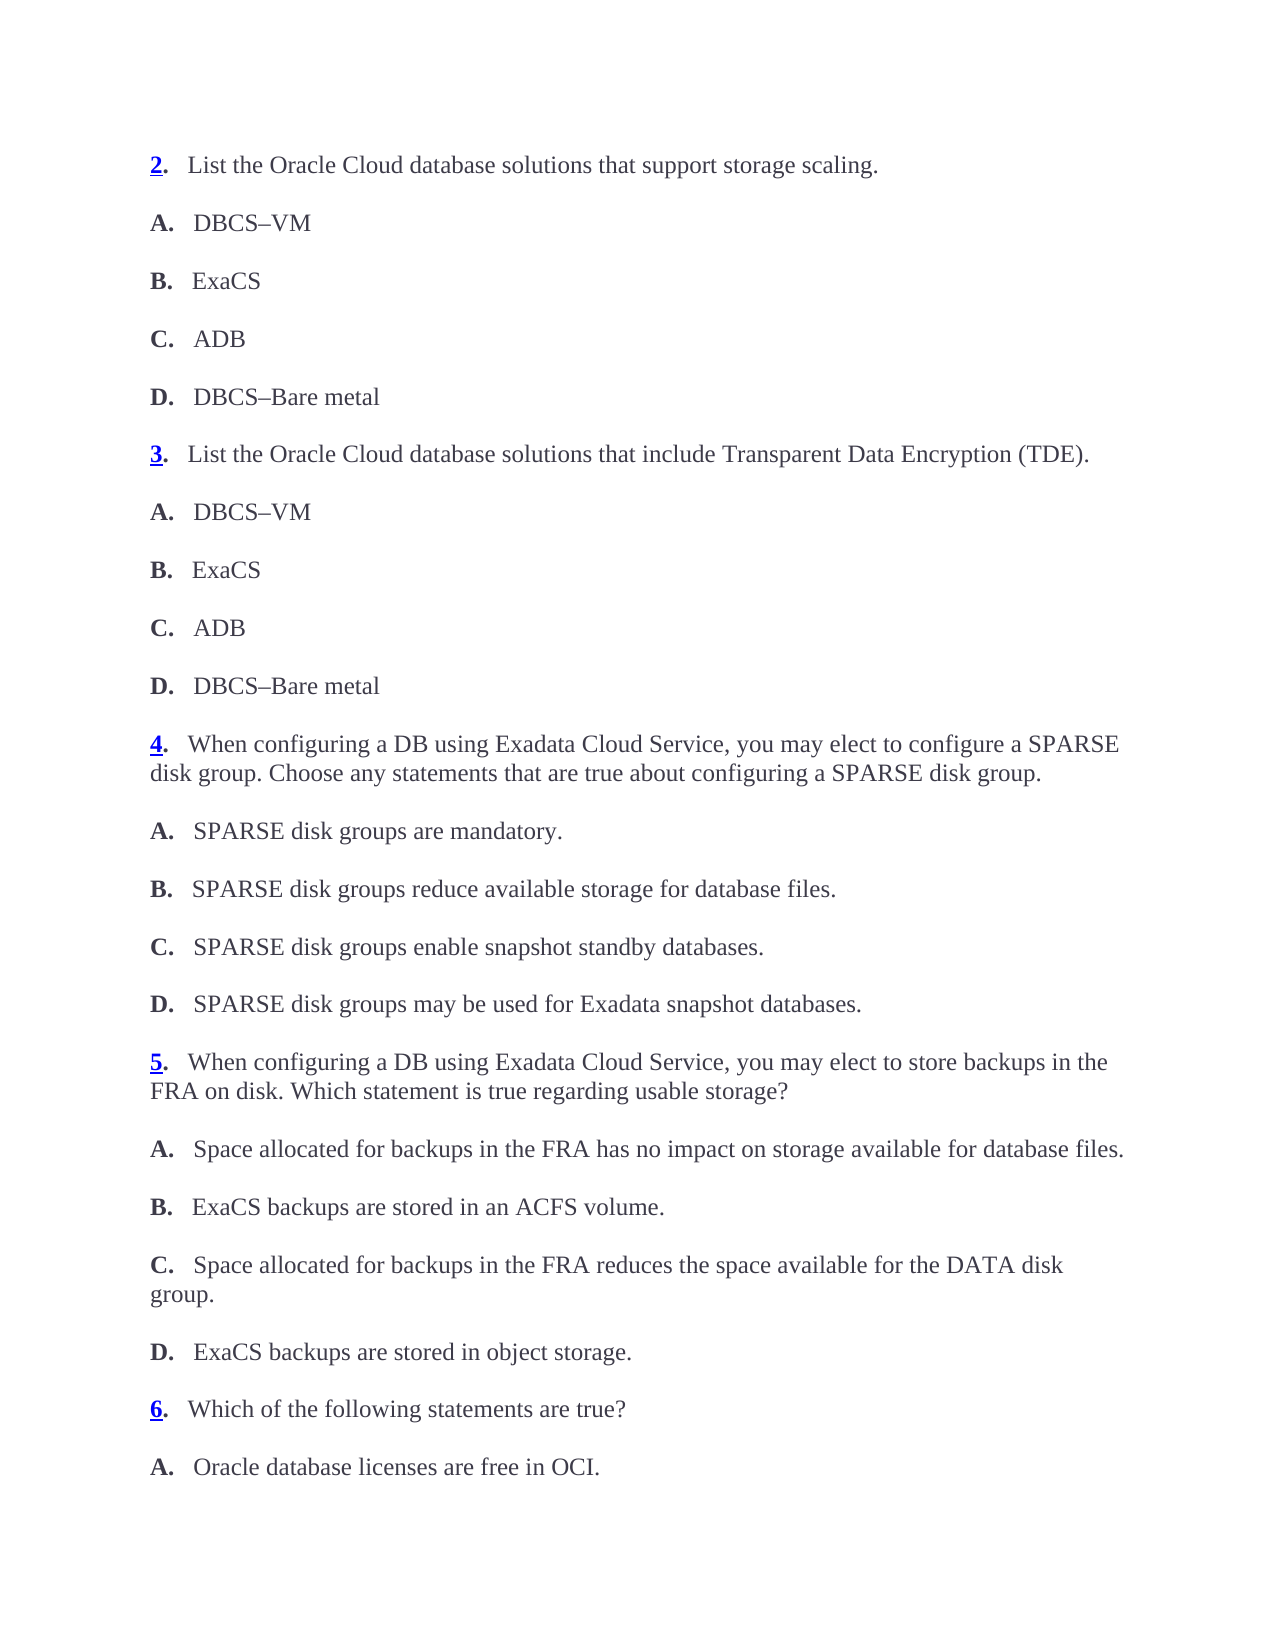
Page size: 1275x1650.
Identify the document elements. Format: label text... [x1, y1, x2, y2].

text B. ExaCS backups are stored in an ACFS volume. [150, 1192, 1125, 1221]
text A. DBCS–VM [150, 497, 1125, 526]
text C. Space allocated for backups in the FRA reduces the space available for the DATA disk group. [150, 1250, 1125, 1307]
text C. SPARSE disk groups enable snapshot standby databases. [150, 932, 1125, 960]
text 4. When configuring a DB using Exadata Cloud Service, you may elect to configure a SPARSE disk group. Choose any statements that are true about configuring a SPARSE disk group. [150, 729, 1125, 787]
text B. ExaCS [150, 555, 1125, 584]
text A. SPARSE disk groups are mandatory. [150, 816, 1125, 844]
text D. SPARSE disk groups may be used for Exadata snapshot databases. [150, 989, 1125, 1018]
text C. ADB [150, 324, 1125, 352]
text D. DBCS–Bare metal [150, 671, 1125, 700]
text A. Oracle database licenses are free in OCI. [150, 1452, 1125, 1481]
text D. DBCS–Bare metal [150, 382, 1125, 410]
text 2. List the Oracle Cloud database solutions that support storage scaling. [150, 150, 1125, 179]
text B. SPARSE disk groups reduce available storage for database files. [150, 874, 1125, 902]
text A. Space allocated for backups in the FRA has no impact on storage available for database files. [150, 1134, 1125, 1163]
text B. ExaCS [150, 266, 1125, 294]
text 3. List the Oracle Cloud database solutions that include Transparent Data Encryption (TDE). [150, 439, 1125, 468]
text 5. When configuring a DB using Exadata Cloud Service, you may elect to store backups in the FRA on disk. Which statement is true regarding usable storage? [150, 1047, 1125, 1105]
text D. ExaCS backups are stored in object storage. [150, 1337, 1125, 1365]
text C. ADB [150, 613, 1125, 642]
text A. DBCS–VM [150, 208, 1125, 237]
text 6. Which of the following statements are true? [150, 1394, 1125, 1423]
